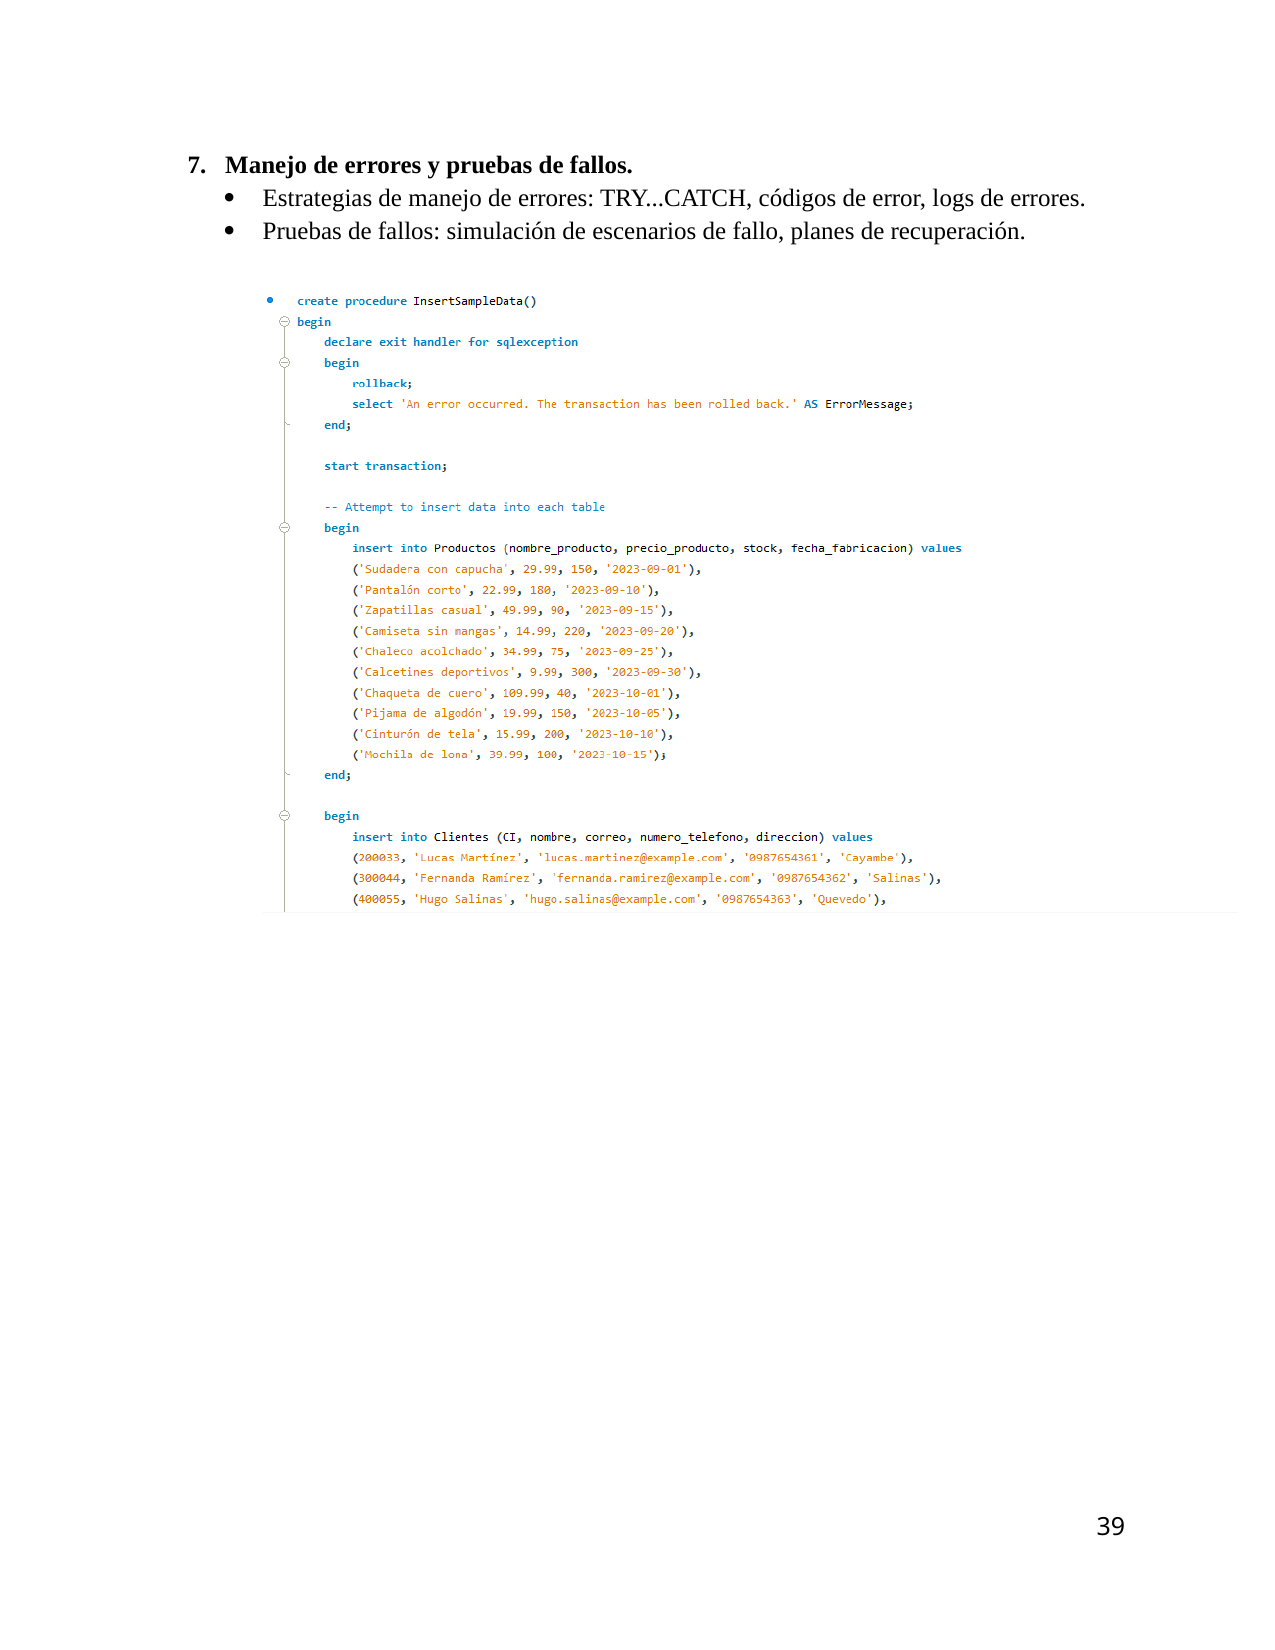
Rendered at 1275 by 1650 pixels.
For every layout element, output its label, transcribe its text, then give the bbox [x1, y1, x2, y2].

list Pruebas de fallos: simulación de escenarios de fallo, planes de recuperación. [225, 216, 1125, 245]
list Estrategias de manejo de errores: TRY...CATCH, códigos de error, logs de errores. [225, 183, 1125, 212]
list Manejo de errores y pruebas de fallos. [187, 150, 1125, 179]
picture [262, 282, 1238, 913]
